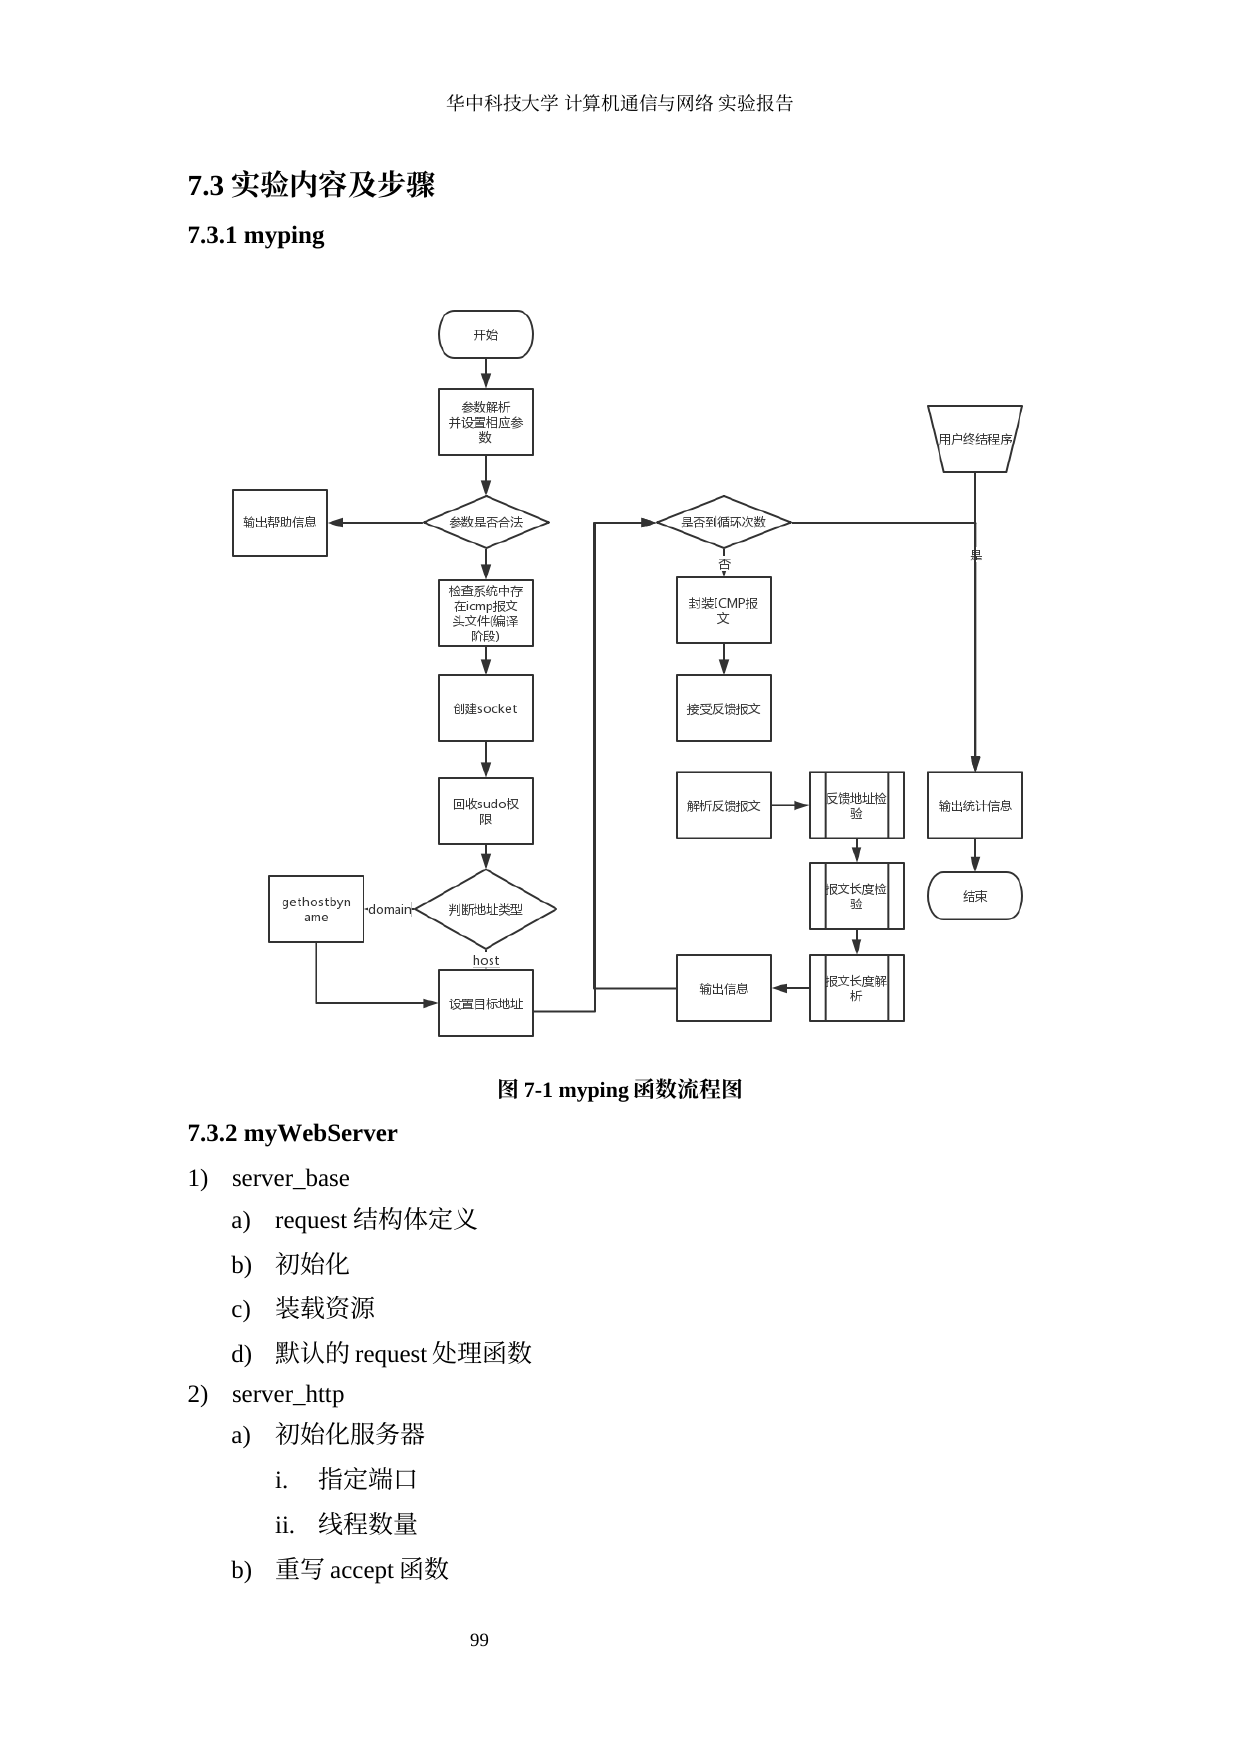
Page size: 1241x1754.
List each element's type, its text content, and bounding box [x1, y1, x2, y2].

subtitle 7.3 实验内容及步骤 [187, 162, 1053, 204]
list 线程数量 [275, 1505, 1053, 1541]
subtitle 7.3.1 myping [187, 221, 1053, 249]
list 重写accept函数 [231, 1549, 1053, 1586]
list server_base [187, 1163, 1053, 1192]
list server_http [187, 1379, 1053, 1408]
list 初始化 [231, 1244, 1053, 1280]
list 初始化服务器 [231, 1415, 1053, 1451]
subtitle 7.3.2 myWebServer [187, 1118, 1053, 1147]
list request 结构体定义 [231, 1199, 1053, 1235]
text 图7-1 myping函数流程图 [187, 1072, 1053, 1104]
list 指定端口 [275, 1460, 1053, 1496]
list 装载资源 [231, 1289, 1053, 1325]
picture [187, 266, 1052, 1066]
list 默认的request处理函数 [231, 1334, 1053, 1370]
